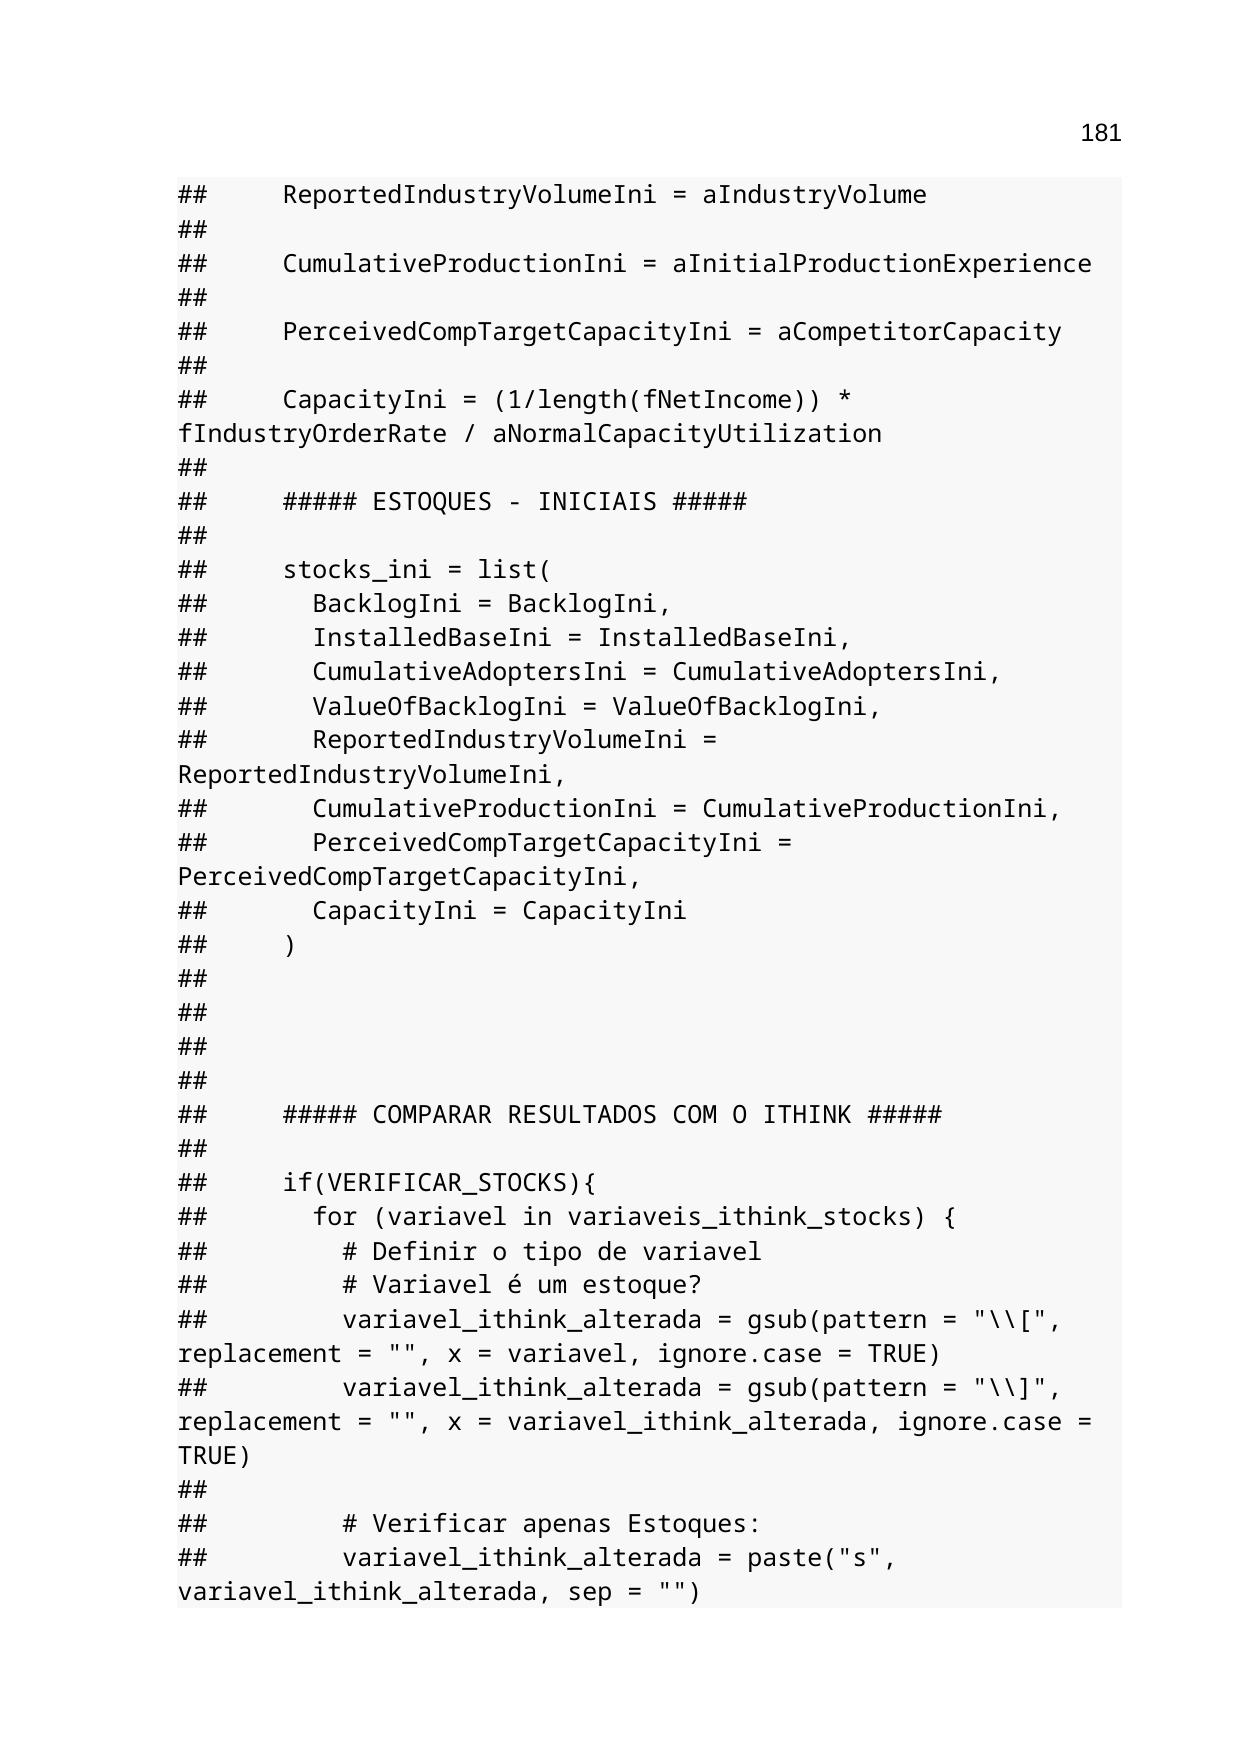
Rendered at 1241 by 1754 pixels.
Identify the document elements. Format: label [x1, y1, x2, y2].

text [177, 177, 1122, 1608]
